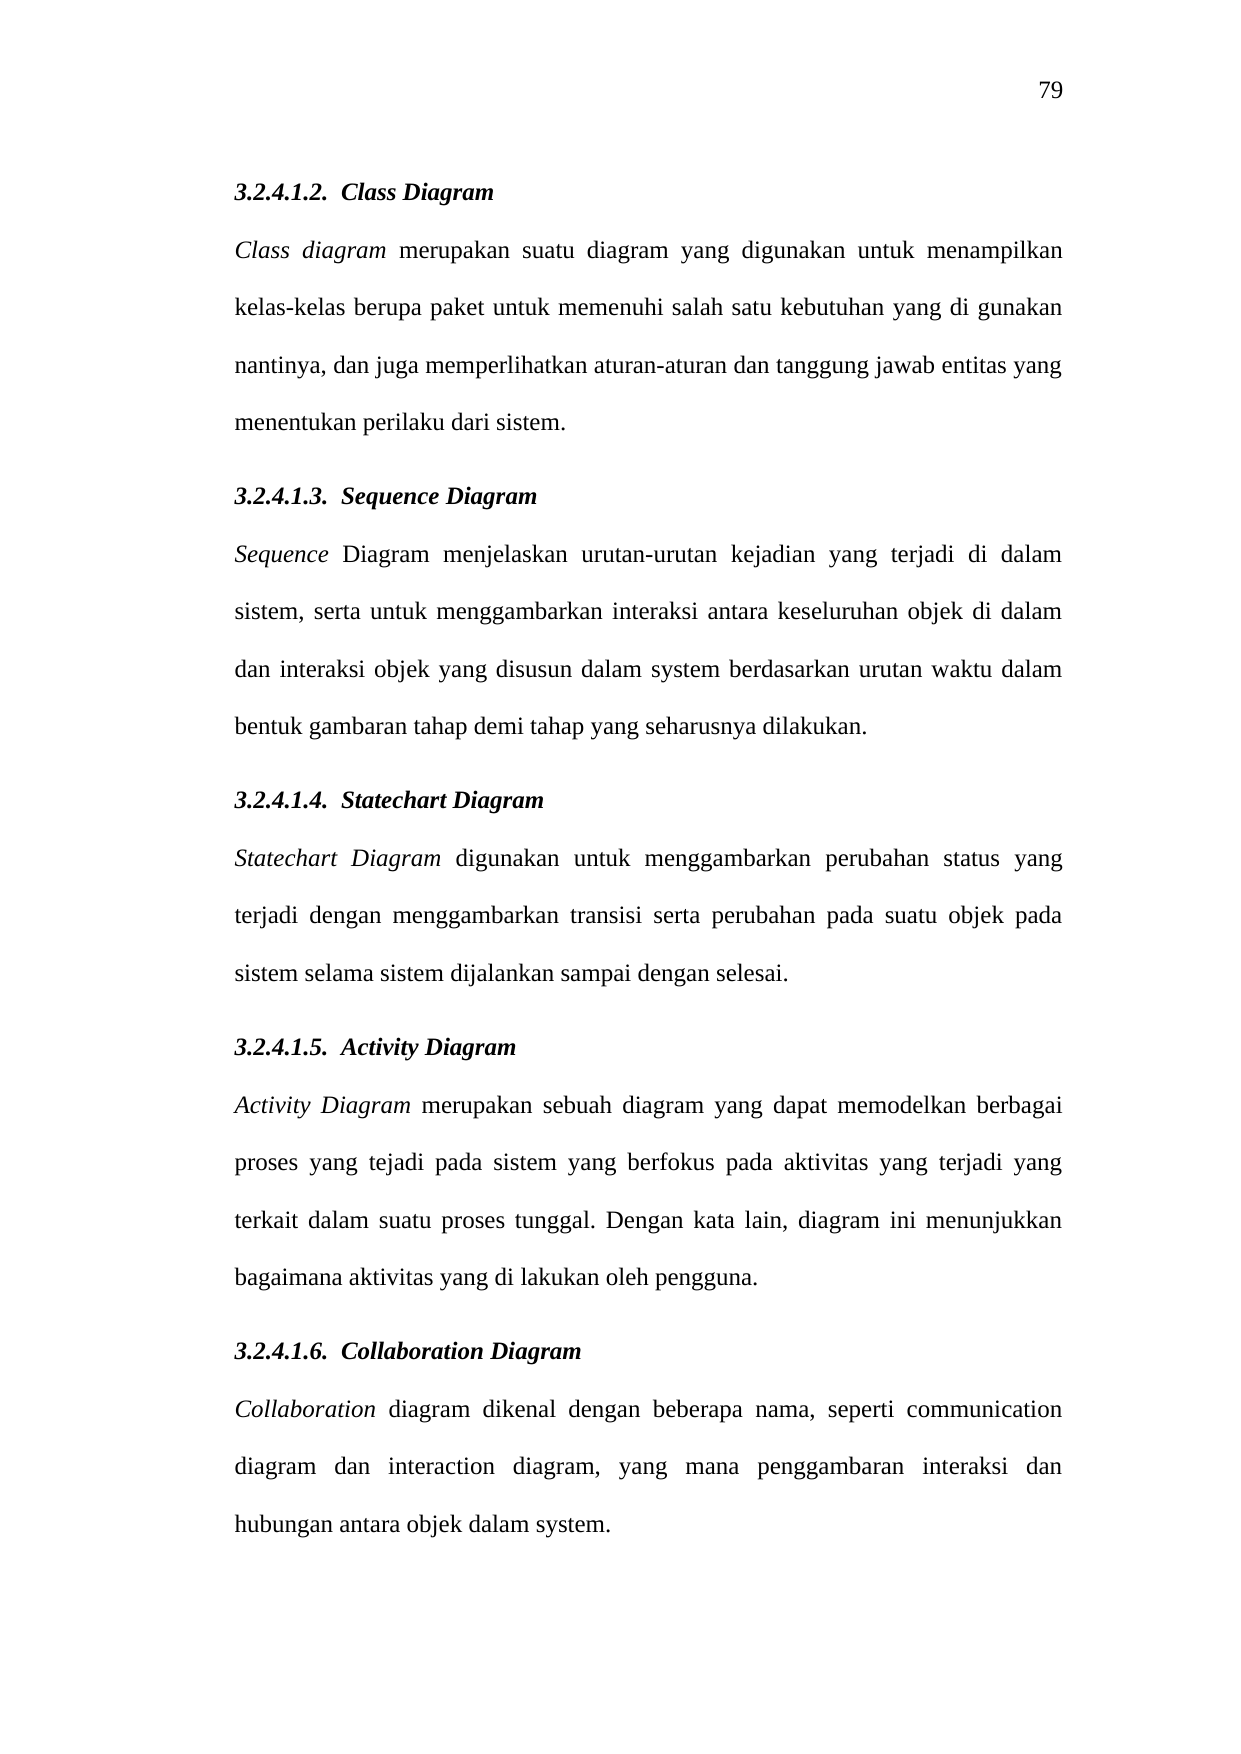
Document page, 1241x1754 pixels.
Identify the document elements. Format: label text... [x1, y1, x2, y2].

subtitle Statechart Diagram [234, 786, 1063, 814]
text Collaboration diagram dikenal dengan beberapa nama, seperti communication diagram dan interaction diagram, yang mana penggambaran interaksi dan hubungan antara objek dalam system. [234, 1394, 1063, 1538]
text Sequence Diagram menjelaskan urutan-urutan kejadian yang terjadi di dalam sistem, serta untuk menggambarkan interaksi antara keseluruhan objek di dalam dan interaksi objek yang disusun dalam system berdasarkan urutan waktu dalam bentuk gambaran tahap demi tahap yang seharusnya dilakukan. [234, 539, 1063, 740]
text Activity Diagram merupakan sebuah diagram yang dapat memodelkan berbagai proses yang tejadi pada sistem yang berfokus pada aktivitas yang terjadi yang terkait dalam suatu proses tunggal. Dengan kata lain, diagram ini menunjukkan bagaimana aktivitas yang di lakukan oleh pengguna. [234, 1090, 1063, 1291]
text Statechart Diagram digunakan untuk menggambarkan perubahan status yang terjadi dengan menggambarkan transisi serta perubahan pada suatu objek pada sistem selama sistem dijalankan sampai dengan selesai. [234, 843, 1063, 987]
subtitle Activity Diagram [234, 1032, 1063, 1061]
subtitle Class Diagram [234, 177, 1063, 206]
text Class diagram merupakan suatu diagram yang digunakan untuk menampilkan kelas-kelas berupa paket untuk memenuhi salah satu kebutuhan yang di gunakan nantinya, dan juga memperlihatkan aturan-aturan dan tanggung jawab entitas yang menentukan perilaku dari sistem. [234, 235, 1063, 436]
subtitle Collaboration Diagram [234, 1336, 1063, 1365]
subtitle Sequence Diagram [234, 481, 1063, 510]
